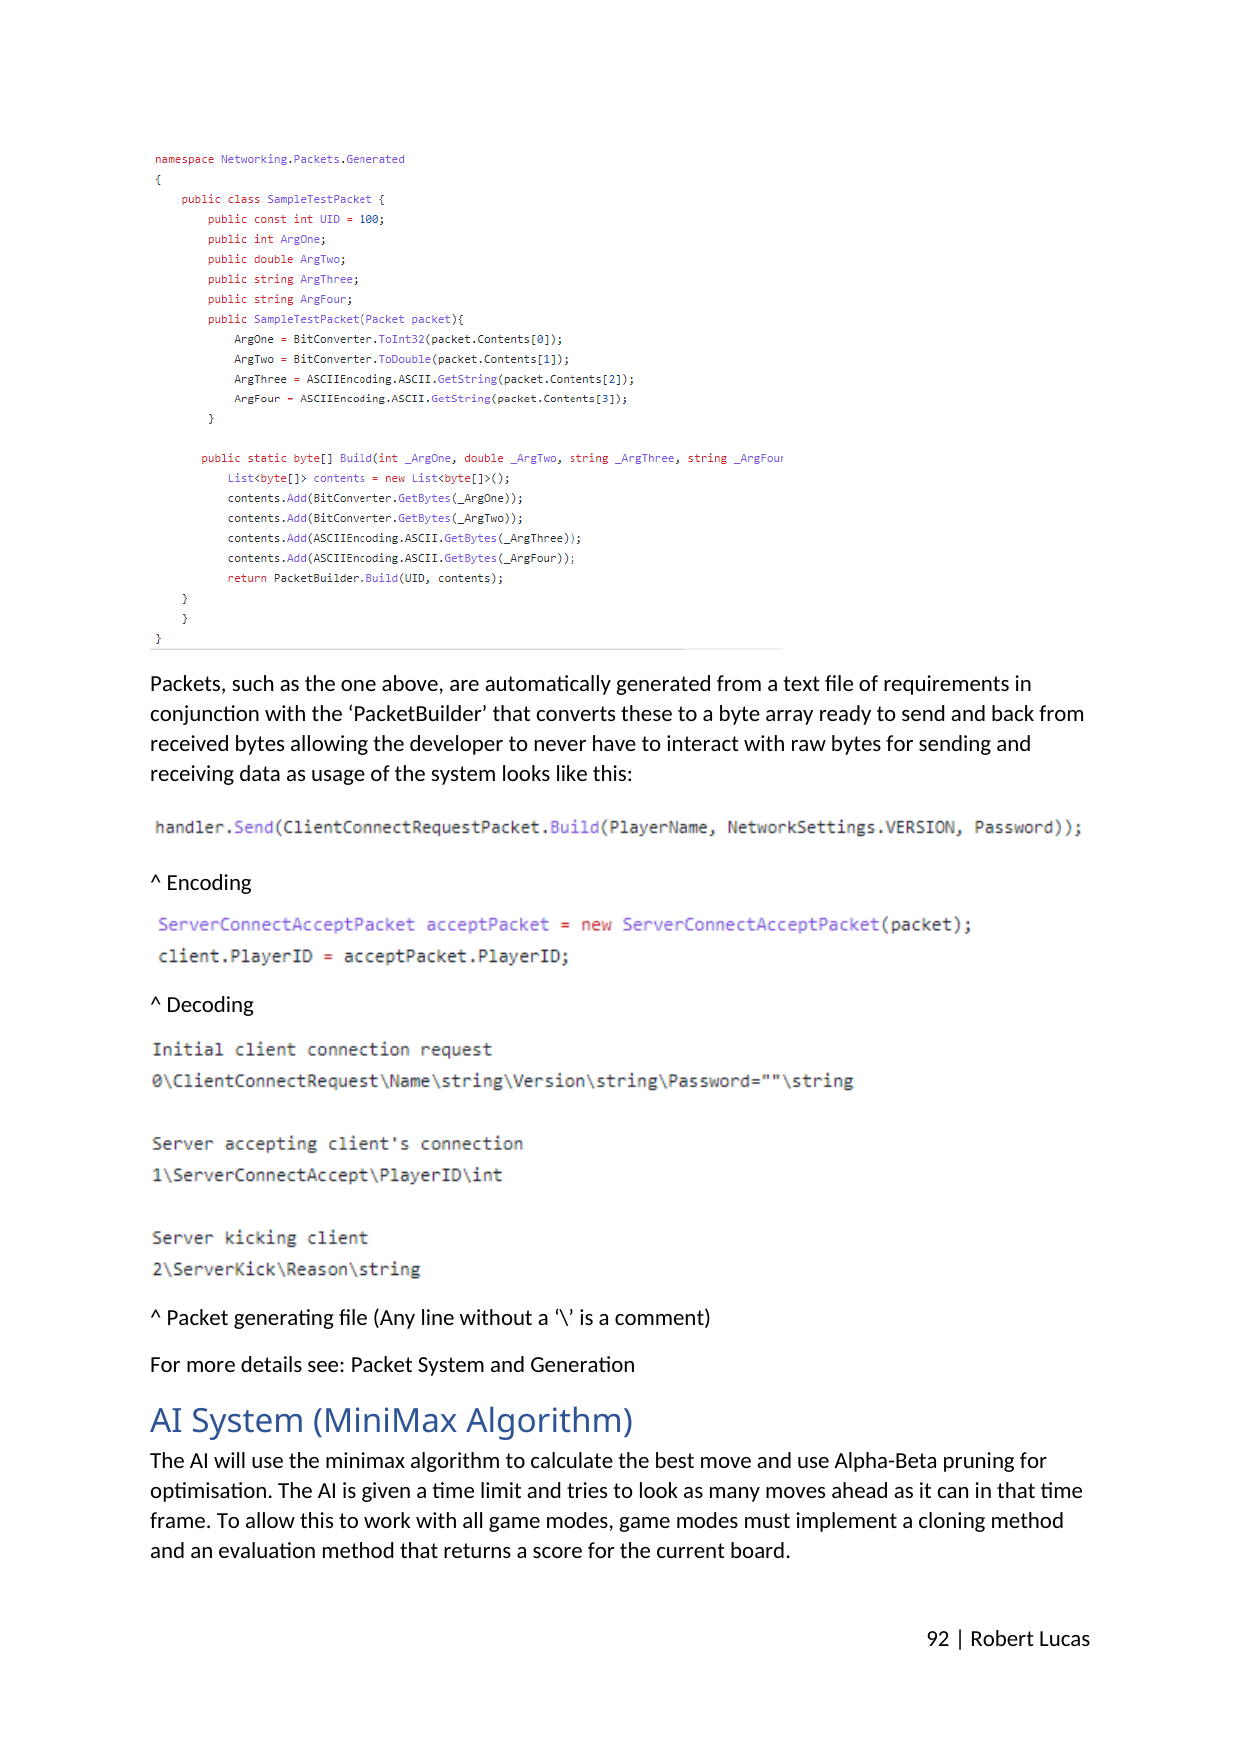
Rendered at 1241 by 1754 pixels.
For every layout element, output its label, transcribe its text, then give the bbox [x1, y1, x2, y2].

text ^ Decoding [150, 991, 1090, 1018]
text ^ Encoding [150, 868, 1090, 897]
subtitle AI System (MiniMax Algorithm) [150, 1397, 1090, 1442]
text ^ Packet generating file (Any line without a ‘\’ is a comment) [150, 1303, 1090, 1331]
text Packets, such as the one above, are automatically generated from a text file of requirements in conjunction with the ‘PacketBuilder’ that converts these to a byte array ready to send and back from received bytes allowing the developer to never have to interact with raw bytes for sending and receiving data as usage of the system looks like this: [150, 669, 1090, 787]
text For more details see: Packet System and Generation [150, 1350, 1090, 1378]
text The AI will use the minimax algorithm to calculate the best move and use Alpha-Beta pruning for optimisation. The AI is given a time limit and tries to look as many moves ahead as it can in that time frame. To allow this to work with all game modes, game modes must implement a cloning method and an evaluation method that returns a score for the current board. [150, 1446, 1090, 1564]
